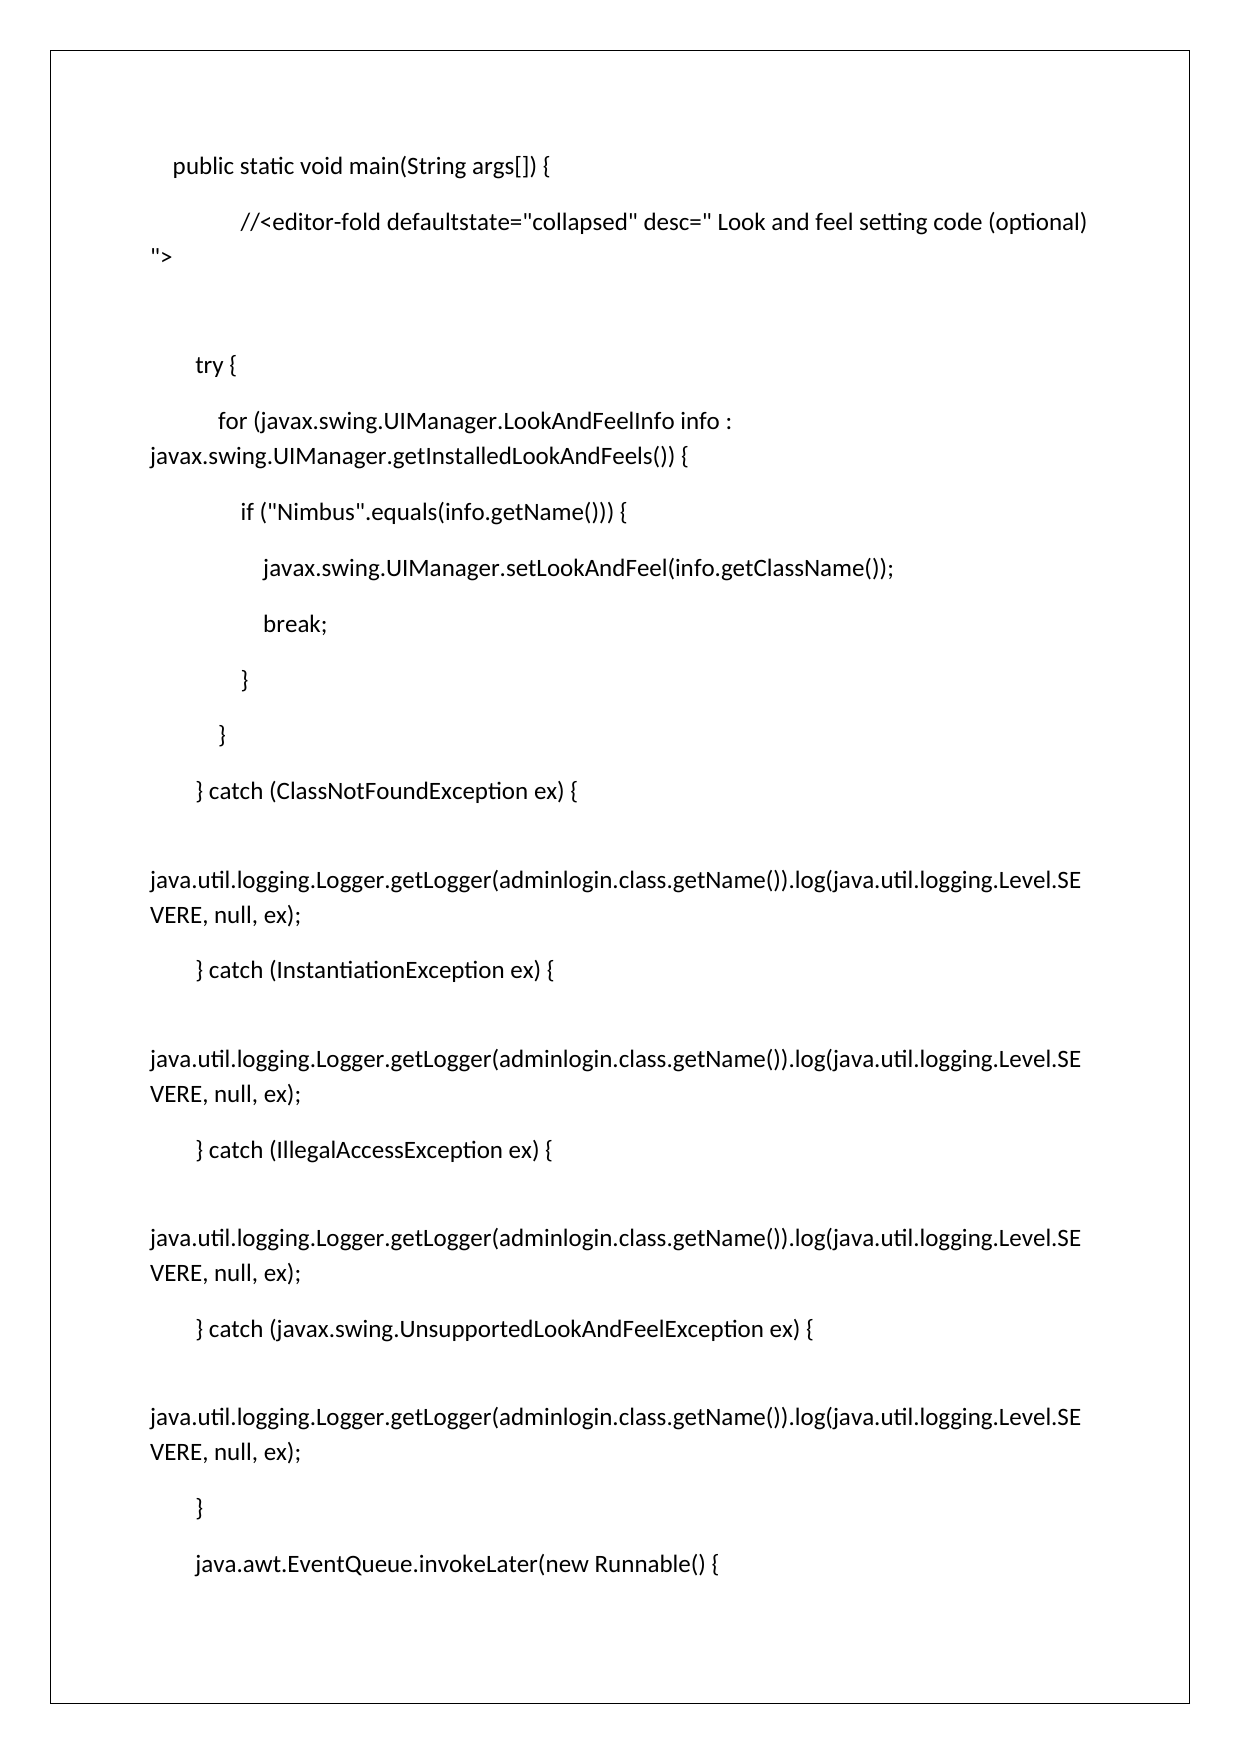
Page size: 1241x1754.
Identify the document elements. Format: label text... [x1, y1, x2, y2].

text break; [150, 608, 1090, 638]
text } catch (javax.swing.UnsupportedLookAndFeelException ex) { [150, 1313, 1090, 1343]
text java.awt.EventQueue.invokeLater(new Runnable() { [150, 1548, 1090, 1578]
text } catch (IllegalAccessException ex) { [150, 1134, 1090, 1164]
text } [150, 1492, 1090, 1523]
text java.util.logging.Logger.getLogger(adminlogin.class.getName()).log(java.util.logging.Level.SEVERE, null, ex); [150, 831, 1090, 929]
text for (javax.swing.UIManager.LookAndFeelInfo info : javax.swing.UIManager.getInstalledLookAndFeels()) { [150, 406, 1090, 471]
text if ("Nimbus".equals(info.getName())) { [150, 496, 1090, 527]
text } [150, 720, 1090, 750]
text javax.swing.UIManager.setLookAndFeel(info.getClassName()); [150, 552, 1090, 583]
text } catch (ClassNotFoundException ex) { [150, 776, 1090, 806]
text java.util.logging.Logger.getLogger(adminlogin.class.getName()).log(java.util.logging.Level.SEVERE, null, ex); [150, 1011, 1090, 1108]
text java.util.logging.Logger.getLogger(adminlogin.class.getName()).log(java.util.logging.Level.SEVERE, null, ex); [150, 1190, 1090, 1288]
text java.util.logging.Logger.getLogger(adminlogin.class.getName()).log(java.util.logging.Level.SEVERE, null, ex); [150, 1369, 1090, 1467]
text public static void main(String args[]) { [150, 150, 1090, 181]
text } [150, 664, 1090, 694]
text } catch (InstantiationException ex) { [150, 955, 1090, 985]
text //<editor-fold defaultstate="collapsed" desc=" Look and feel setting code (optional) "> [150, 206, 1090, 271]
text try { [150, 350, 1090, 380]
